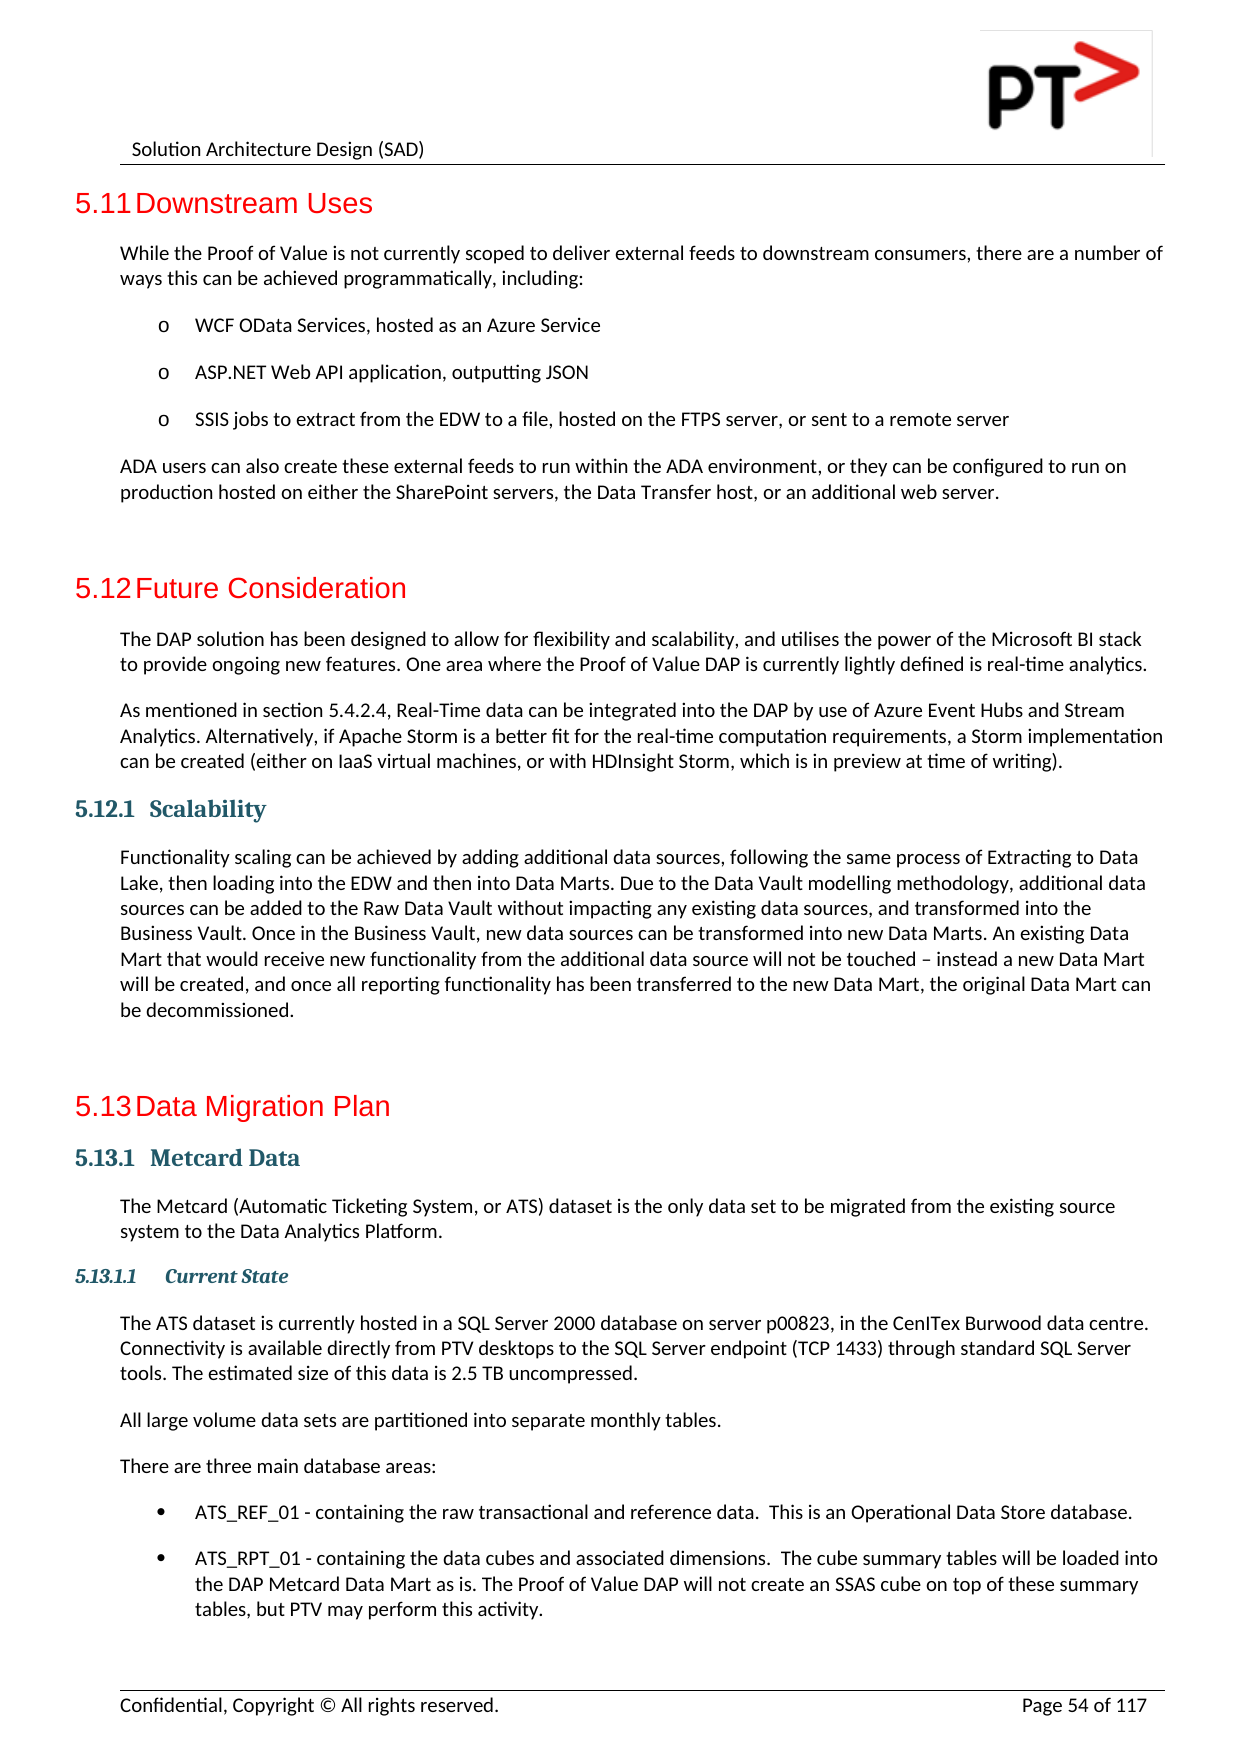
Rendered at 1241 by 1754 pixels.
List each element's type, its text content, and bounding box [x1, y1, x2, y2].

subtitle Metcard Data [75, 1144, 1165, 1172]
text As mentioned in section 5.4.2.4, Real-Time data can be integrated into the DAP by use of Azure Event Hubs and Stream Analytics. Alternatively, if Apache Storm is a better fit for the real-time computation requirements, a Storm implementation can be created (either on IaaS virtual machines, or with HDInsight Storm, which is in preview at time of writing). [120, 698, 1165, 774]
text ADA users can also create these external feeds to run within the ADA environment, or they can be configured to run on production hosted on either the SharePoint servers, the Data Transfer host, or an additional web server. [120, 454, 1165, 504]
list ASP.NET Web API application, outputting JSON [157, 359, 1165, 386]
subtitle Downstream Uses [75, 186, 1165, 219]
list ATS_RPT_01 - containing the data cubes and associated dimensions. The cube summary tables will be loaded into the DAP Metcard Data Mart as is. The Proof of Value DAP will not create an SSAS cube on top of these summary tables, but PTV may perform this activity. [157, 1546, 1165, 1622]
text All large volume data sets are partitioned into separate monthly tables. [120, 1407, 1165, 1432]
subtitle Current State [75, 1265, 1165, 1289]
text While the Proof of Value is not currently scoped to deliver external feeds to downstream consumers, there are a number of ways this can be achieved programmatically, including: [120, 240, 1165, 291]
text There are three main database areas: [120, 1453, 1165, 1478]
text Functionality scaling can be achieved by adding additional data sources, following the same process of Extracting to Data Lake, then loading into the EDW and then into Data Marts. Due to the Data Vault modelling methodology, additional data sources can be added to the Raw Data Vault without impacting any existing data sources, and transformed into the Business Vault. Once in the Business Vault, new data sources can be transformed into new Data Marts. An existing Data Mart that would receive new functionality from the additional data source will not be touched – instead a new Data Mart will be created, and once all reporting functionality has been transferred to the new Data Mart, the original Data Mart can be decommissioned. [120, 844, 1165, 1022]
text The Metcard (Automatic Ticketing System, or ATS) dataset is the only data set to be migrated from the existing source system to the Data Analytics Platform. [120, 1193, 1165, 1244]
subtitle Future Consideration [75, 572, 1165, 605]
text The DAP solution has been designed to allow for flexibility and scalability, and utilises the power of the Microsoft BI stack to provide ongoing new features. One area where the Proof of Value DAP is currently lightly defined is real-time analytics. [120, 626, 1165, 677]
subtitle Scalability [75, 795, 1165, 823]
text The ATS dataset is currently hosted in a SQL Server 2000 database on server p00823, in the CenITex Burwood data centre. Connectivity is available directly from PTV desktops to the SQL Server endpoint (TCP 1433) through standard SQL Server tools. The estimated size of this data is 2.5 TB uncompressed. [120, 1310, 1165, 1386]
subtitle Data Migration Plan [75, 1089, 1165, 1123]
list ATS_REF_01 - containing the raw transactional and reference data. This is an Operational Data Store database. [157, 1499, 1165, 1525]
list SSIS jobs to extract from the EDW to a file, hosted on the FTPS server, or sent to a remote server [157, 406, 1165, 433]
list WCF OData Services, hosted as an Azure Service [157, 312, 1165, 338]
picture [980, 30, 1154, 157]
